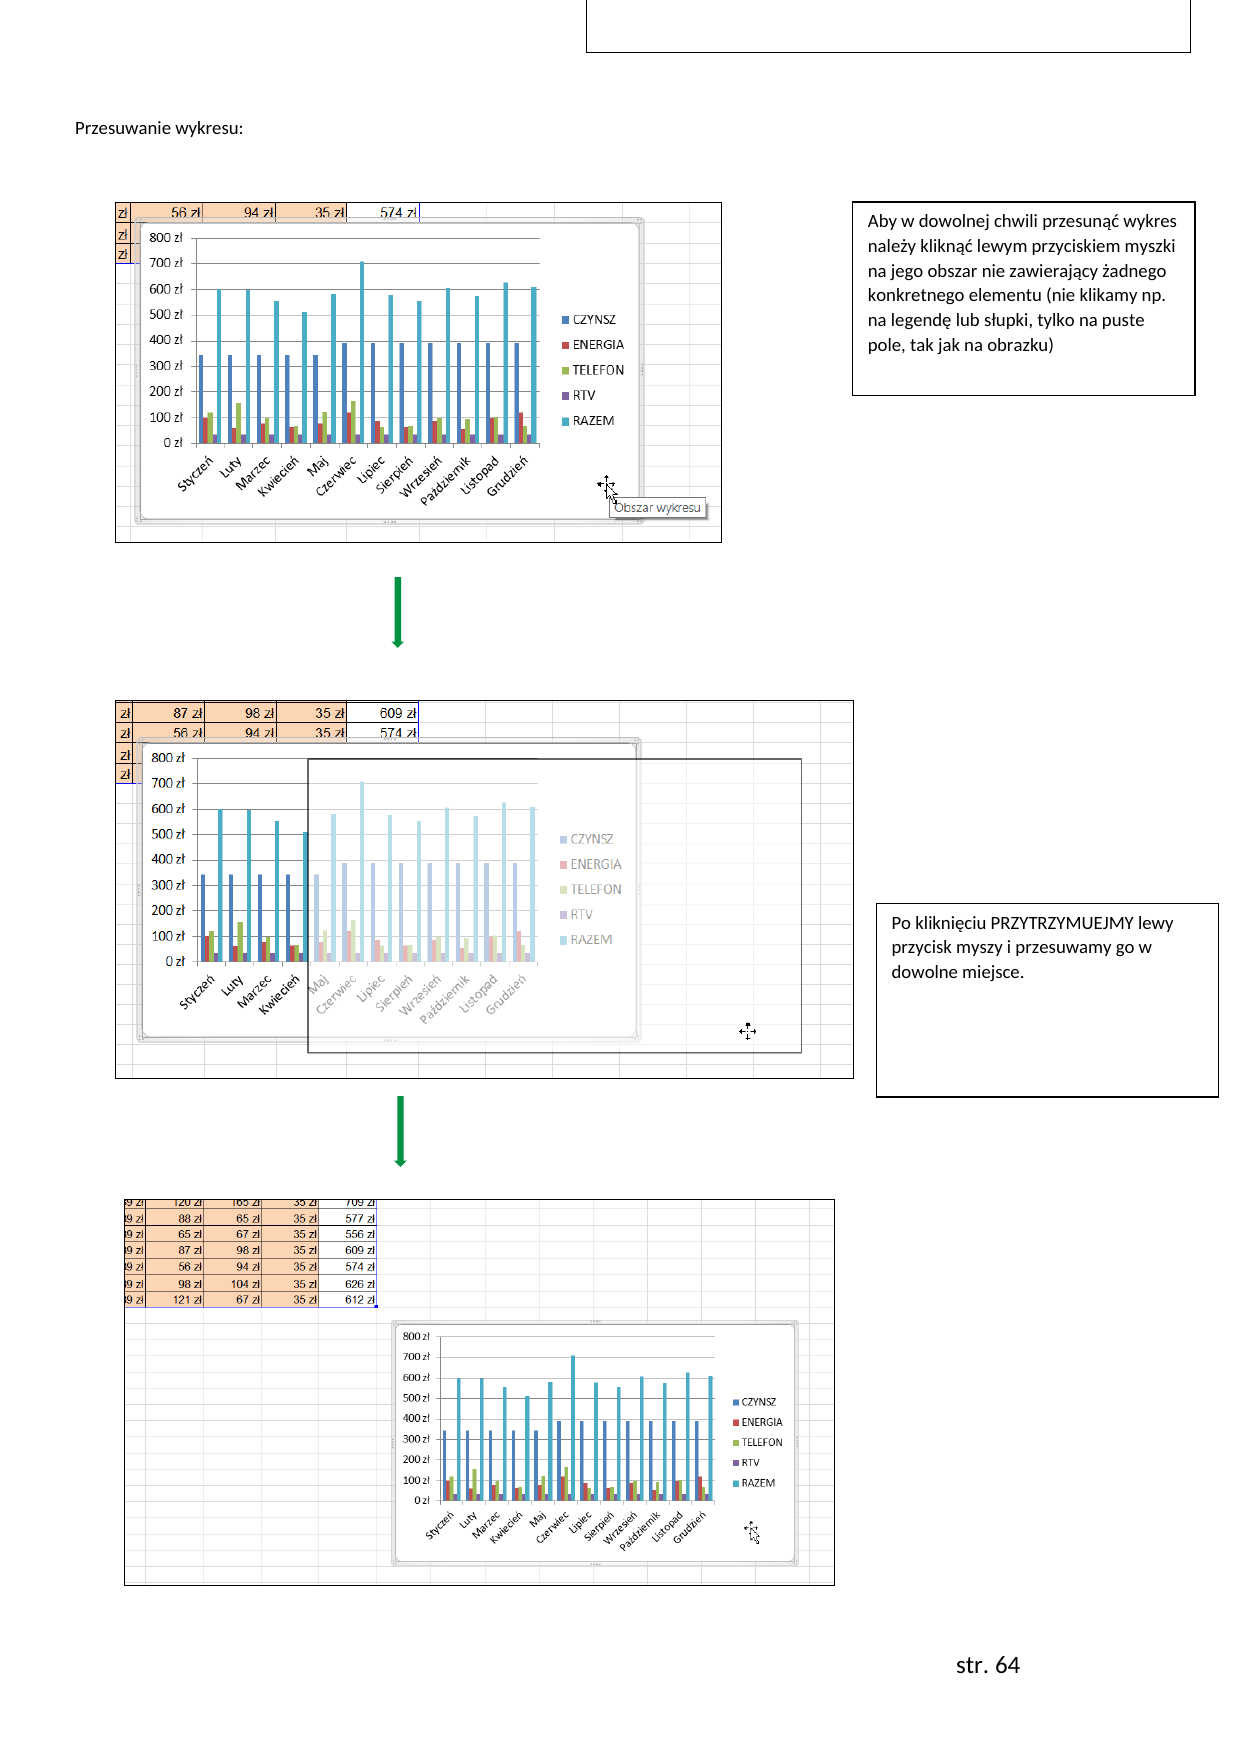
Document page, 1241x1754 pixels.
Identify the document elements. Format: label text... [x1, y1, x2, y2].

text Przesuwanie wykresu: [75, 116, 1165, 139]
picture [116, 203, 721, 542]
picture [116, 701, 853, 1078]
picture [125, 1200, 834, 1585]
